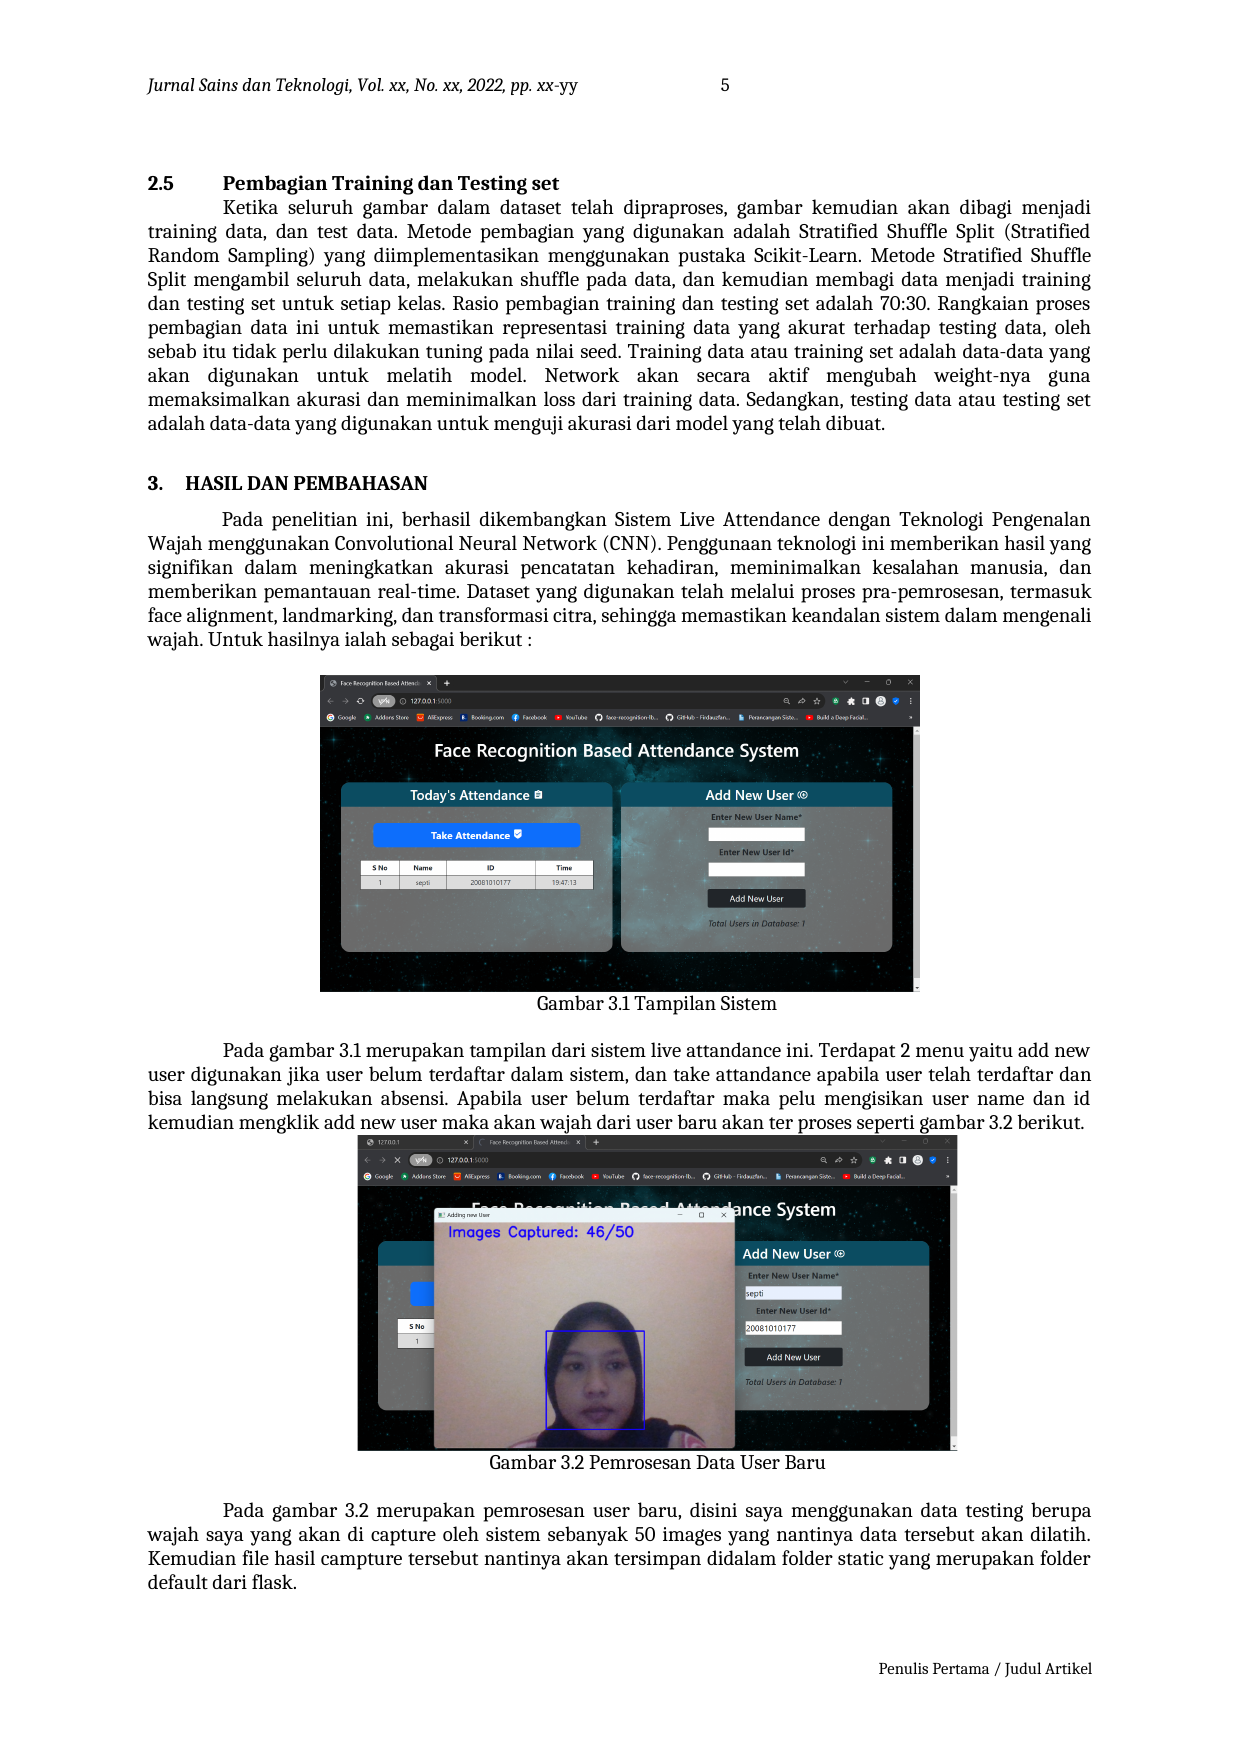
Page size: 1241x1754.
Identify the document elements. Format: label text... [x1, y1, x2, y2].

list HASIL DAN PEMBAHASAN [148, 472, 1092, 496]
text 2.5 Pembagian Training dan Testing set [148, 172, 1092, 196]
text Gambar 3.2 Pemrosesan Data User Baru [148, 1451, 1092, 1475]
text Ketika seluruh gambar dalam dataset telah dipraproses, gambar kemudian akan dibagi menjadi training data, dan test data. Metode pembagian yang digunakan adalah Stratified Shuffle Split (Stratified Random Sampling) yang diimplementasikan menggunakan pustaka Scikit-Learn. Metode Stratified Shuffle Split mengambil seluruh data, melakukan shuffle pada data, dan kemudian membagi data menjadi training dan testing set untuk setiap kelas. Rasio pembagian training dan testing set adalah 70:30. Rangkaian proses pembagian data ini untuk memastikan representasi training data yang akurat terhadap testing data, oleh sebab itu tidak perlu dilakukan tuning pada nilai seed. Training data atau training set adalah data-data yang akan digunakan untuk melatih model. Network akan secara aktif mengubah weight-nya guna memaksimalkan akurasi dan meminimalkan loss dari training data. Sedangkan, testing data atau testing set adalah data-data yang digunakan untuk menguji akurasi dari model yang telah dibuat. [148, 196, 1092, 435]
picture [357, 1135, 958, 1451]
text Pada gambar 3.2 merupakan pemrosesan user baru, disini saya menggunakan data testing berupa wajah saya yang akan di capture oleh sistem sebanyak 50 images yang nantinya data tersebut akan dilatih. Kemudian file hasil campture tersebut nantinya akan tersimpan didalam folder static yang merupakan folder default dari flask. [148, 1499, 1092, 1595]
picture [320, 675, 920, 992]
text Gambar 3.1 Tampilan Sistem [148, 991, 1092, 1015]
text Pada gambar 3.1 merupakan tampilan dari sistem live attandance ini. Terdapat 2 menu yaitu add new user digunakan jika user belum terdaftar dalam sistem, dan take attandance apabila user telah terdaftar dan bisa langsung melakukan absensi. Apabila user belum terdaftar maka pelu mengisikan user name dan id kemudian mengklik add new user maka akan wajah dari user baru akan ter proses seperti gambar 3.2 berikut. [148, 1039, 1092, 1135]
text Pada penelitian ini, berhasil dikembangkan Sistem Live Attendance dengan Teknologi Pengenalan Wajah menggunakan Convolutional Neural Network (CNN). Penggunaan teknologi ini memberikan hasil yang signifikan dalam meningkatkan akurasi pencatatan kehadiran, meminimalkan kesalahan manusia, dan memberikan pemantauan real-time. Dataset yang digunakan telah melalui proses pra-pemrosesan, termasuk face alignment, landmarking, dan transformasi citra, sehingga memastikan keandalan sistem dalam mengenali wajah. Untuk hasilnya ialah sebagai berikut : [148, 508, 1092, 652]
